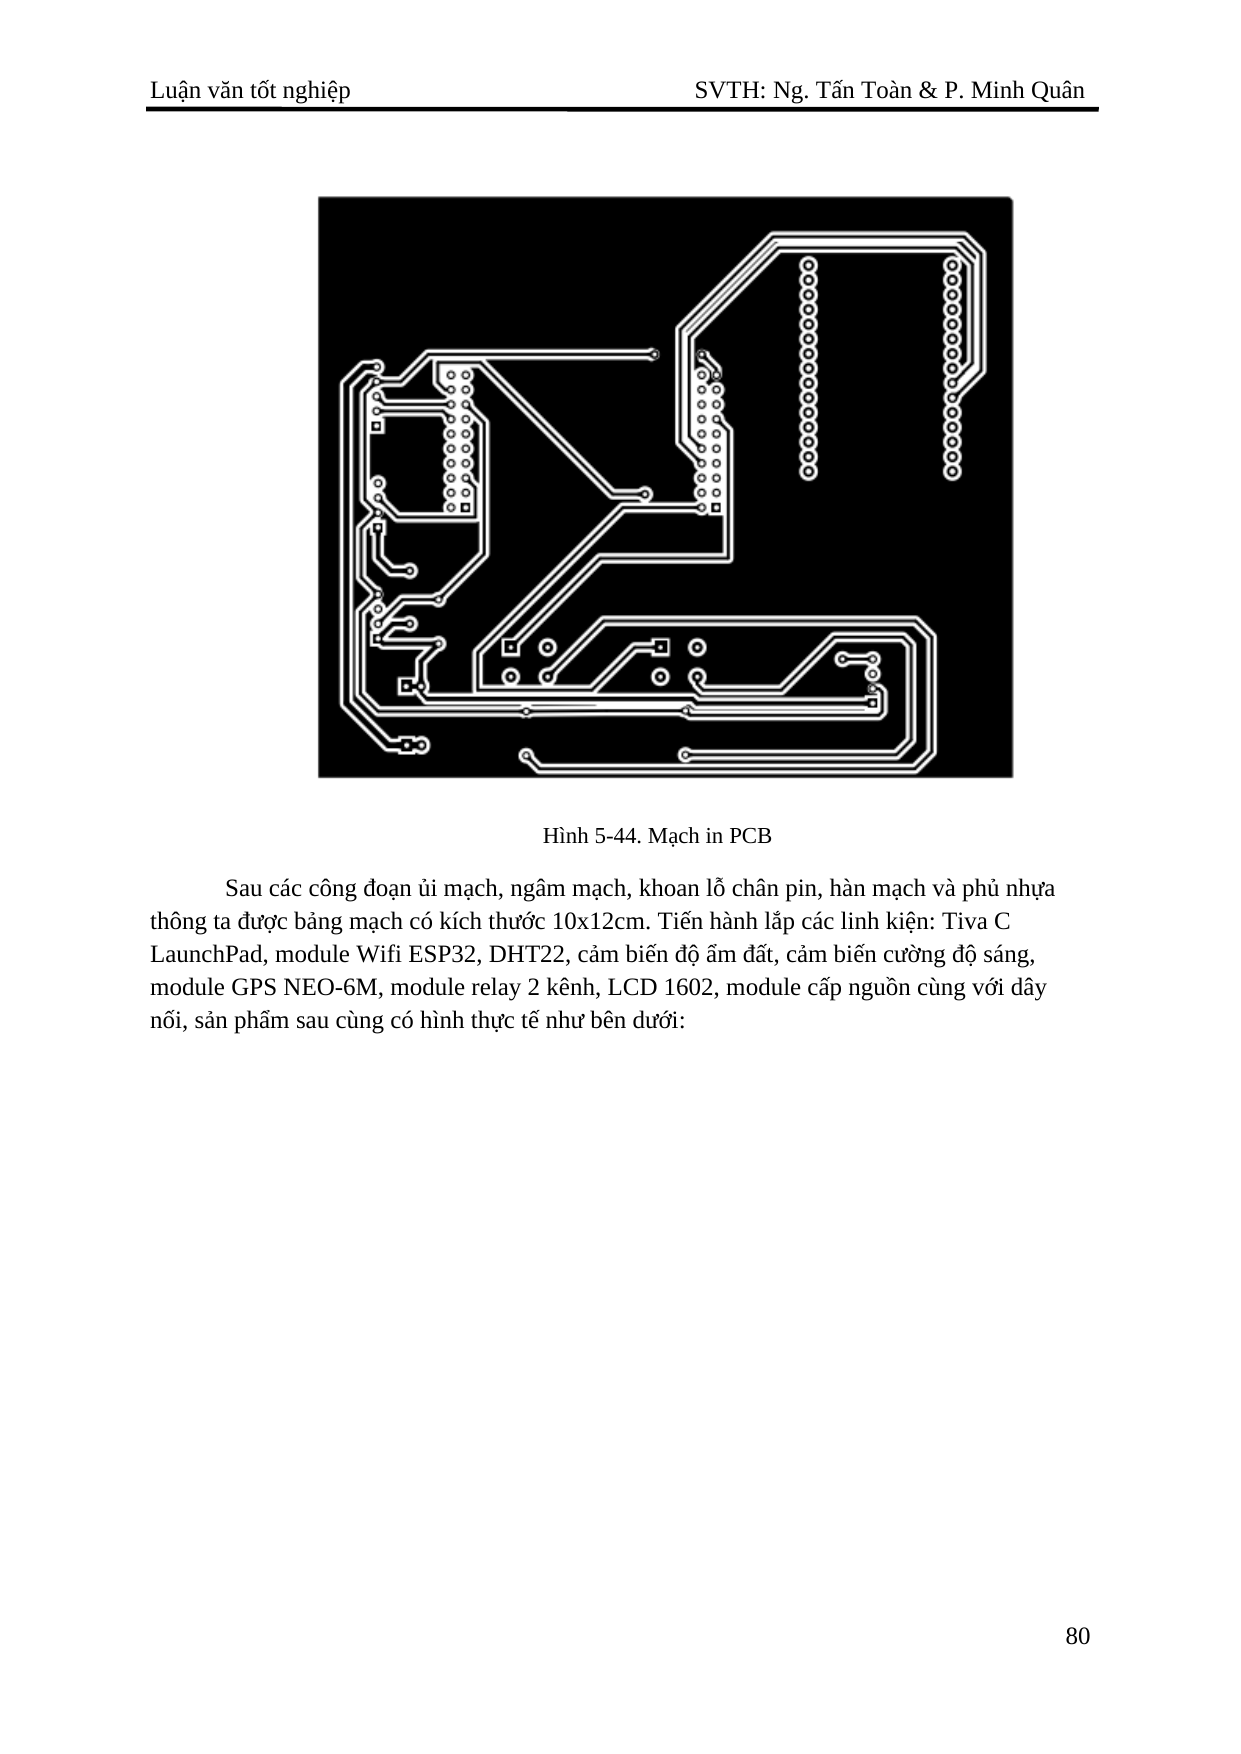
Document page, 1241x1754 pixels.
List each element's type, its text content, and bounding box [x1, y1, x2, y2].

text Sau các công đoạn ủi mạch, ngâm mạch, khoan lỗ chân pin, hàn mạch và phủ nhựa thông ta được bảng mạch có kích thước 10x12cm. Tiến hành lắp các linh kiện: Tiva C LaunchPad, module Wifi ESP32, DHT22, cảm biến độ ẩm đất, cảm biến cường độ sáng, module GPS NEO-6M, module relay 2 kênh, LCD 1602, module cấp nguồn cùng với dây nối, sản phẩm sau cùng có hình thực tế như bên dưới: [150, 873, 1090, 1034]
picture [285, 178, 1031, 797]
